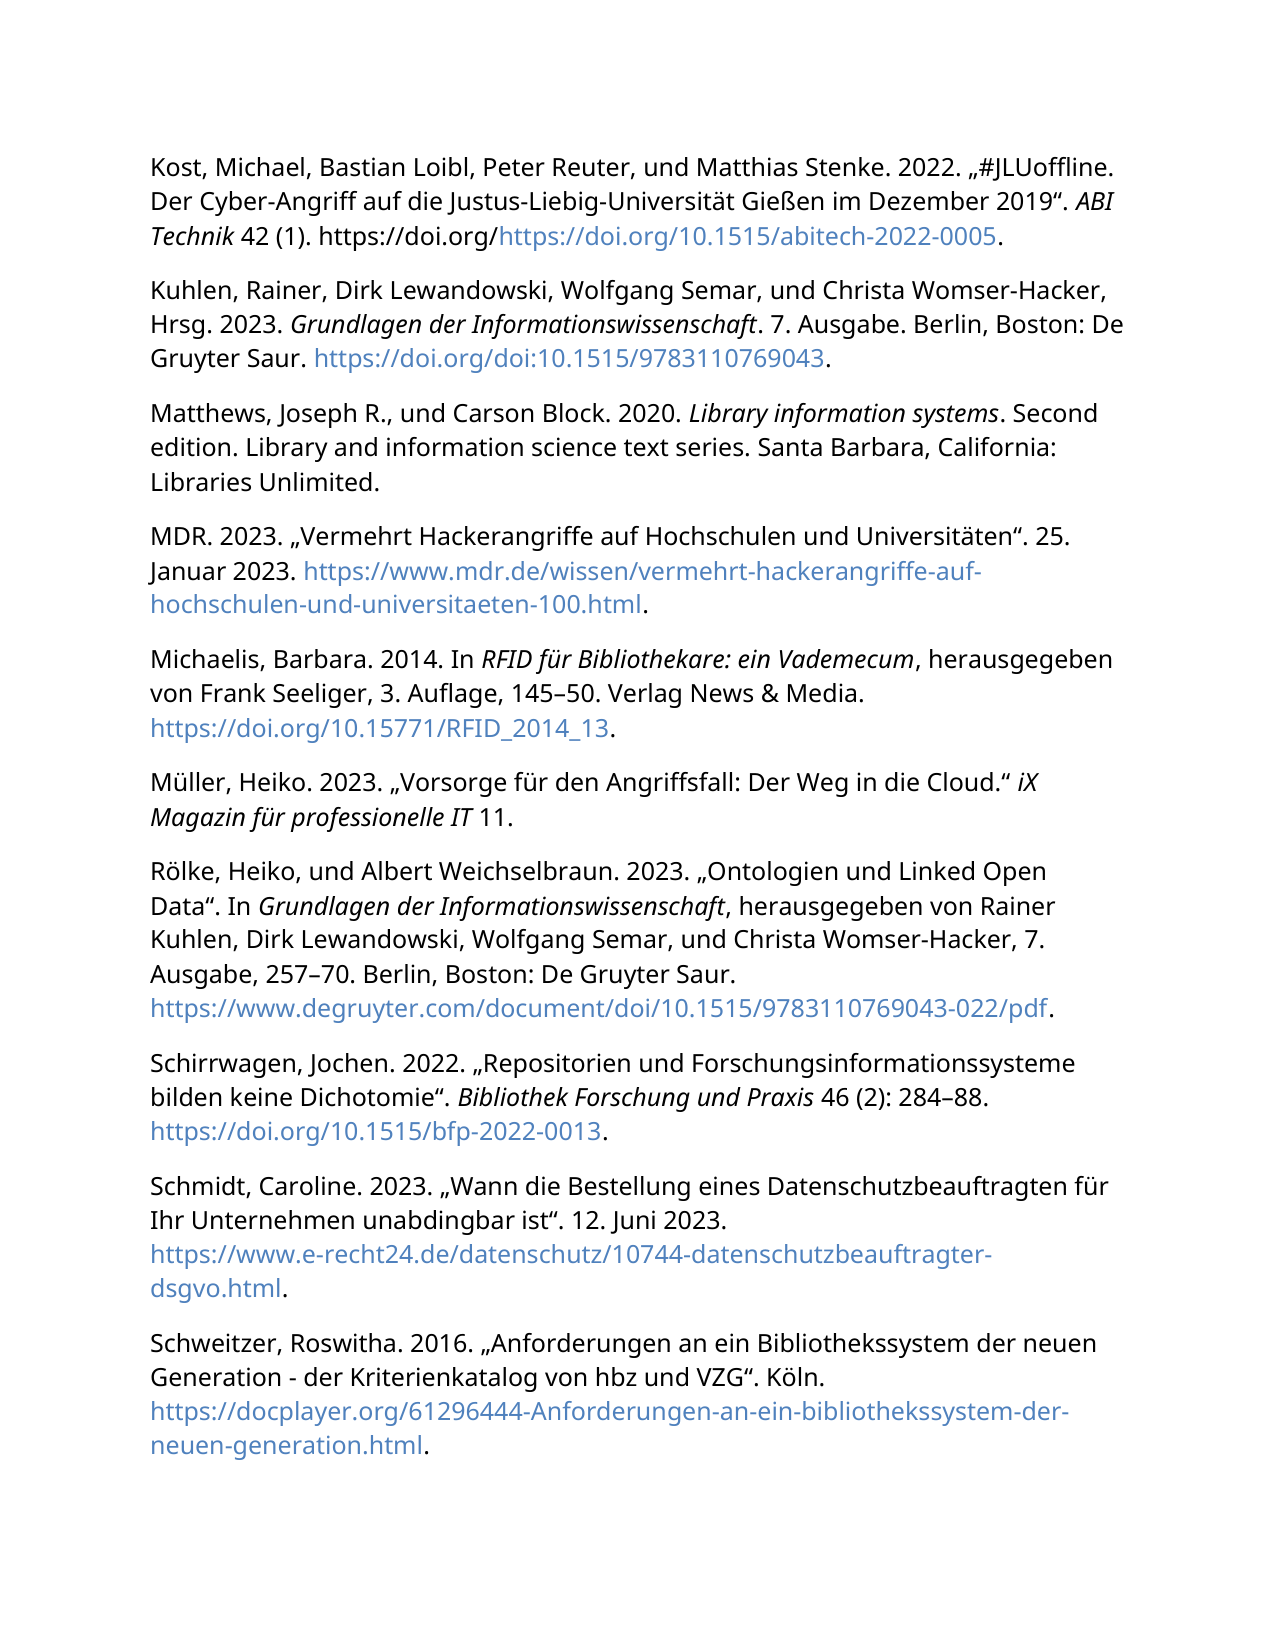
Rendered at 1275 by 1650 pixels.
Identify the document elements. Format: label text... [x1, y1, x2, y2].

text MDR. 2023. „Vermehrt Hackerangriffe auf Hochschulen und Universitäten“. 25. Januar 2023. https://www.mdr.de/wissen/vermehrt-hackerangriffe-auf-hochschulen-und-universitaeten-100.html. [150, 519, 1125, 621]
text Schweitzer, Roswitha. 2016. „Anforderungen an ein Bibliothekssystem der neuen Generation - der Kriterienkatalog von hbz und VZG“. Köln. https://docplayer.org/61296444-Anforderungen-an-ein-bibliothekssystem-der-neuen-generation.html. [150, 1325, 1125, 1462]
text Rölke, Heiko, und Albert Weichselbraun. 2023. „Ontologien und Linked Open Data“. In Grundlagen der Informationswissenschaft, herausgegeben von Rainer Kuhlen, Dirk Lewandowski, Wolfgang Semar, und Christa Womser-Hacker, 7. Ausgabe, 257–70. Berlin, Boston: De Gruyter Saur. https://www.degruyter.com/document/doi/10.1515/9783110769043-022/pdf. [150, 854, 1125, 1024]
text Kuhlen, Rainer, Dirk Lewandowski, Wolfgang Semar, und Christa Womser-Hacker, Hrsg. 2023. Grundlagen der Informationswissenschaft. 7. Ausgabe. Berlin, Boston: De Gruyter Saur. https://doi.org/doi:10.1515/9783110769043. [150, 273, 1125, 375]
text Schmidt, Caroline. 2023. „Wann die Bestellung eines Datenschutzbeauftragten für Ihr Unternehmen unabdingbar ist“. 12. Juni 2023. https://www.e-recht24.de/datenschutz/10744-datenschutzbeauftragter-dsgvo.html. [150, 1168, 1125, 1304]
text Matthews, Joseph R., und Carson Block. 2020. Library information systems. Second edition. Library and information science text series. Santa Barbara, California: Libraries Unlimited. [150, 396, 1125, 498]
text Kost, Michael, Bastian Loibl, Peter Reuter, und Matthias Stenke. 2022. „#JLUoffline. Der Cyber-Angriff auf die Justus-Liebig-Universität Gießen im Dezember 2019“. ABI Technik 42 (1). https://doi.org/https://doi.org/10.1515/abitech-2022-0005. [150, 150, 1125, 252]
text Müller, Heiko. 2023. „Vorsorge für den Angriffsfall: Der Weg in die Cloud.“ iX Magazin für professionelle IT 11. [150, 765, 1125, 833]
text Michaelis, Barbara. 2014. In RFID für Bibliothekare: ein Vademecum, herausgegeben von Frank Seeliger, 3. Auflage, 145–50. Verlag News & Media. https://doi.org/10.15771/RFID_2014_13. [150, 642, 1125, 744]
text Schirrwagen, Jochen. 2022. „Repositorien und Forschungsinformationssysteme bilden keine Dichotomie“. Bibliothek Forschung und Praxis 46 (2): 284–88. https://doi.org/10.1515/bfp-2022-0013. [150, 1045, 1125, 1147]
